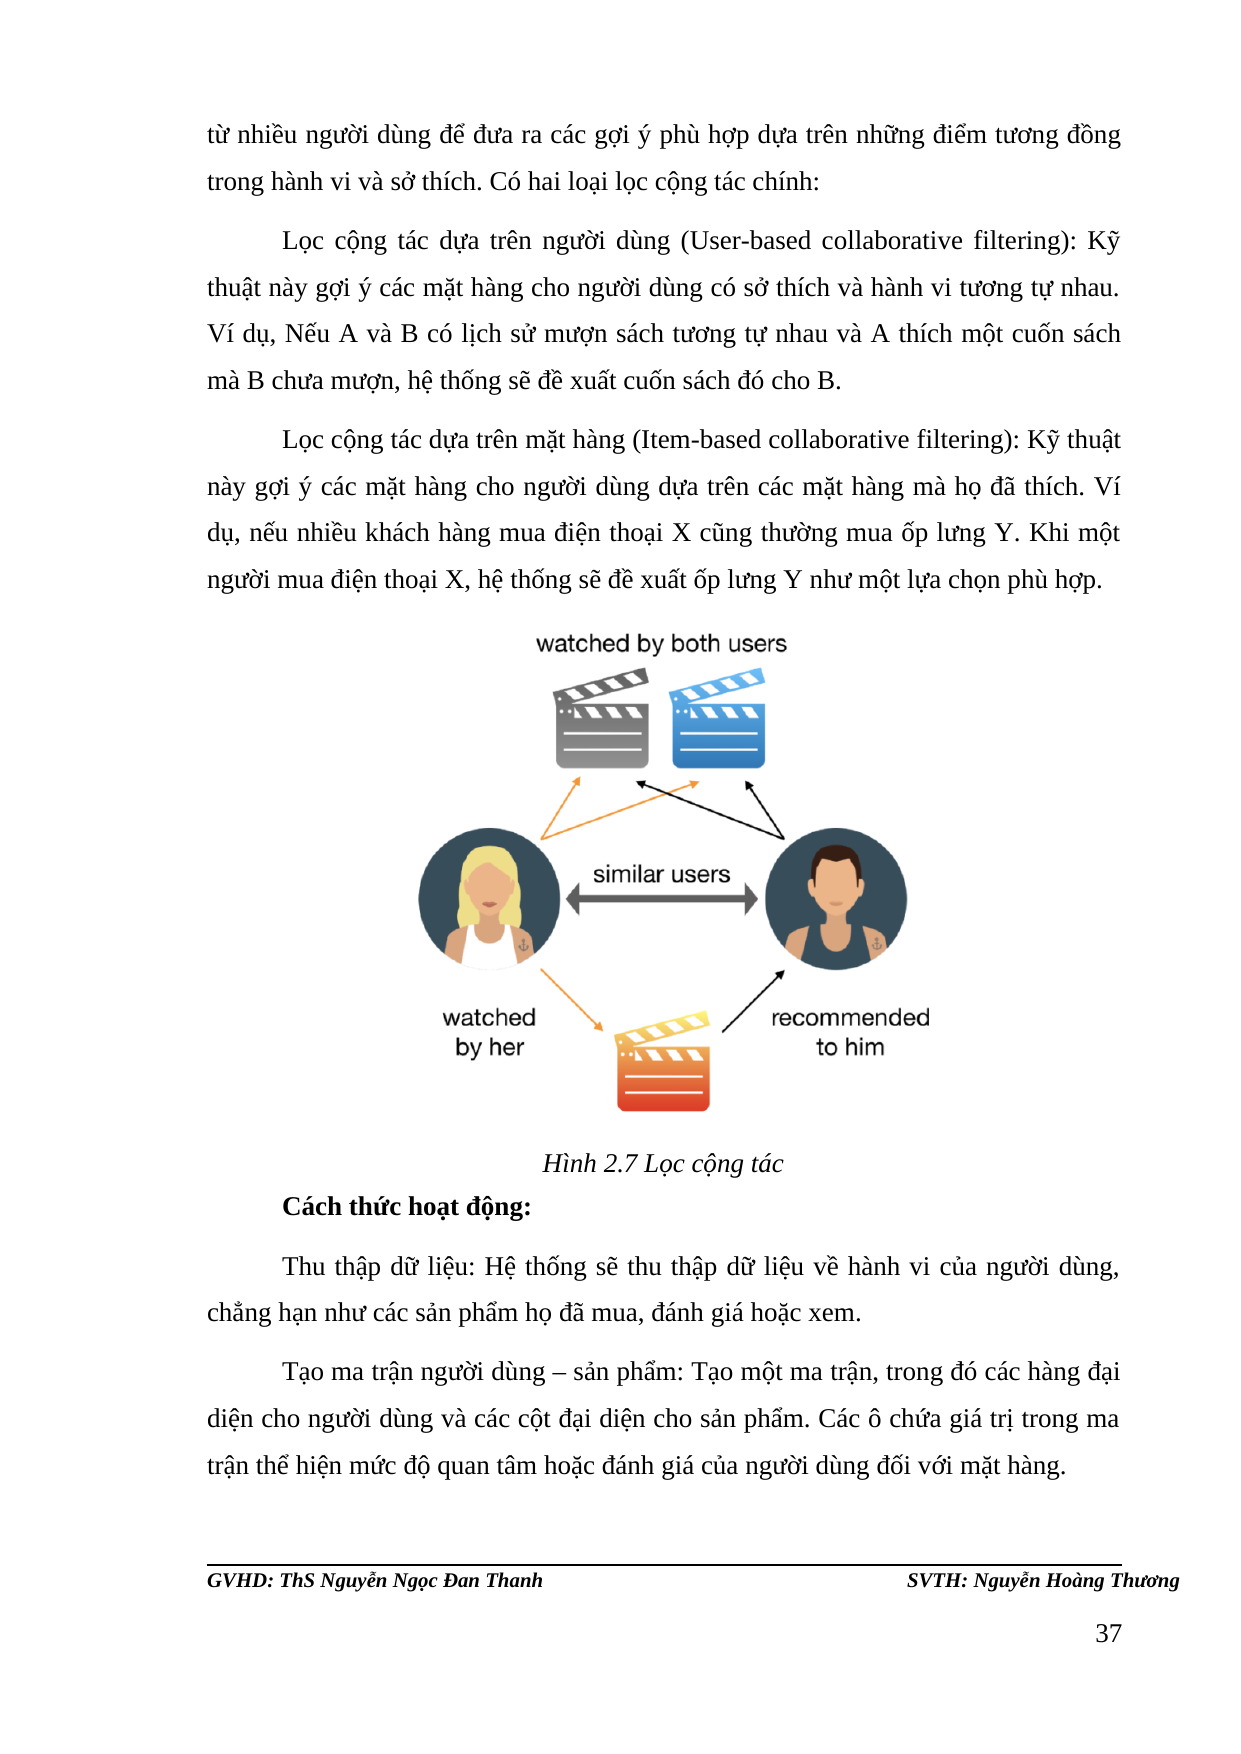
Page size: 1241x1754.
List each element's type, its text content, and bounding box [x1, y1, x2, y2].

text Lọc cộng tác dựa trên người dùng (User-based collaborative filtering): Kỹ thuật này gợi ý các mặt hàng cho người dùng có sở thích và hành vi tương tự nhau. Ví dụ, Nếu A và B có lịch sử mượn sách tương tự nhau và A thích một cuốn sách mà B chưa mượn, hệ thống sẽ đề xuất cuốn sách đó cho B. [207, 224, 1122, 395]
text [207, 118, 1122, 196]
text Cách thức hoạt động: [207, 1190, 1122, 1222]
text Hình 2.7 Lọc cộng tác [207, 1147, 1122, 1178]
picture [397, 622, 932, 1119]
text Tạo ma trận người dùng – sản phẩm: Tạo một ma trận, trong đó các hàng đại diện cho người dùng và các cột đại diện cho sản phẩm. Các ô chứa giá trị trong ma trận thể hiện mức độ quan tâm hoặc đánh giá của người dùng đối với mặt hàng. [207, 1355, 1122, 1480]
text Thu thập dữ liệu: Hệ thống sẽ thu thập dữ liệu về hành vi của người dùng, chẳng hạn như các sản phẩm họ đã mua, đánh giá hoặc xem. [207, 1249, 1122, 1327]
text Lọc cộng tác dựa trên mặt hàng (Item-based collaborative filtering): Kỹ thuật này gợi ý các mặt hàng cho người dùng dựa trên các mặt hàng mà họ đã thích. Ví dụ, nếu nhiều khách hàng mua điện thoại X cũng thường mua ốp lưng Y. Khi một người mua điện thoại X, hệ thống sẽ đề xuất ốp lưng Y như một lựa chọn phù hợp. [207, 423, 1122, 594]
